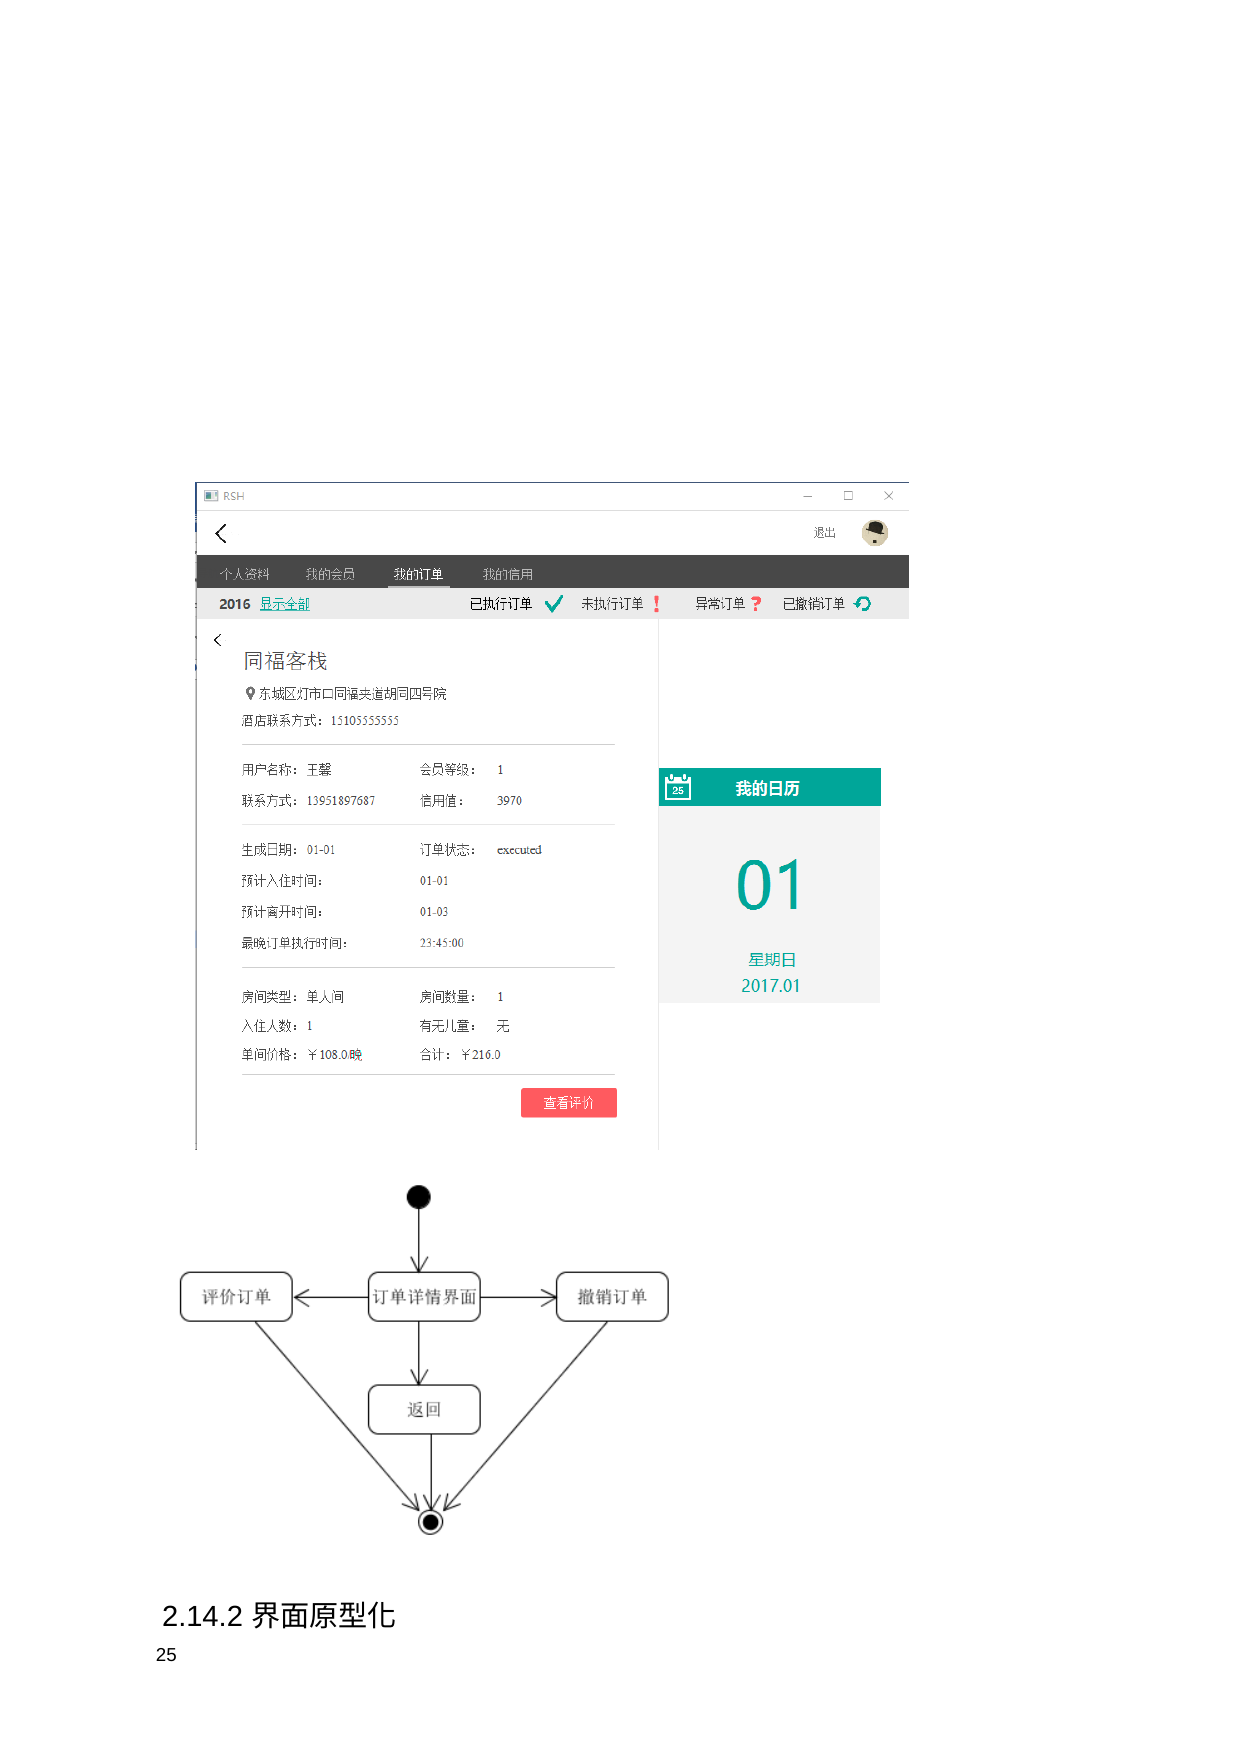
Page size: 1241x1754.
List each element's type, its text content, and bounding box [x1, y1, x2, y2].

text 2.14.2 界面原型化 [118, 1593, 1122, 1635]
picture [155, 1159, 694, 1560]
picture [195, 482, 909, 1150]
